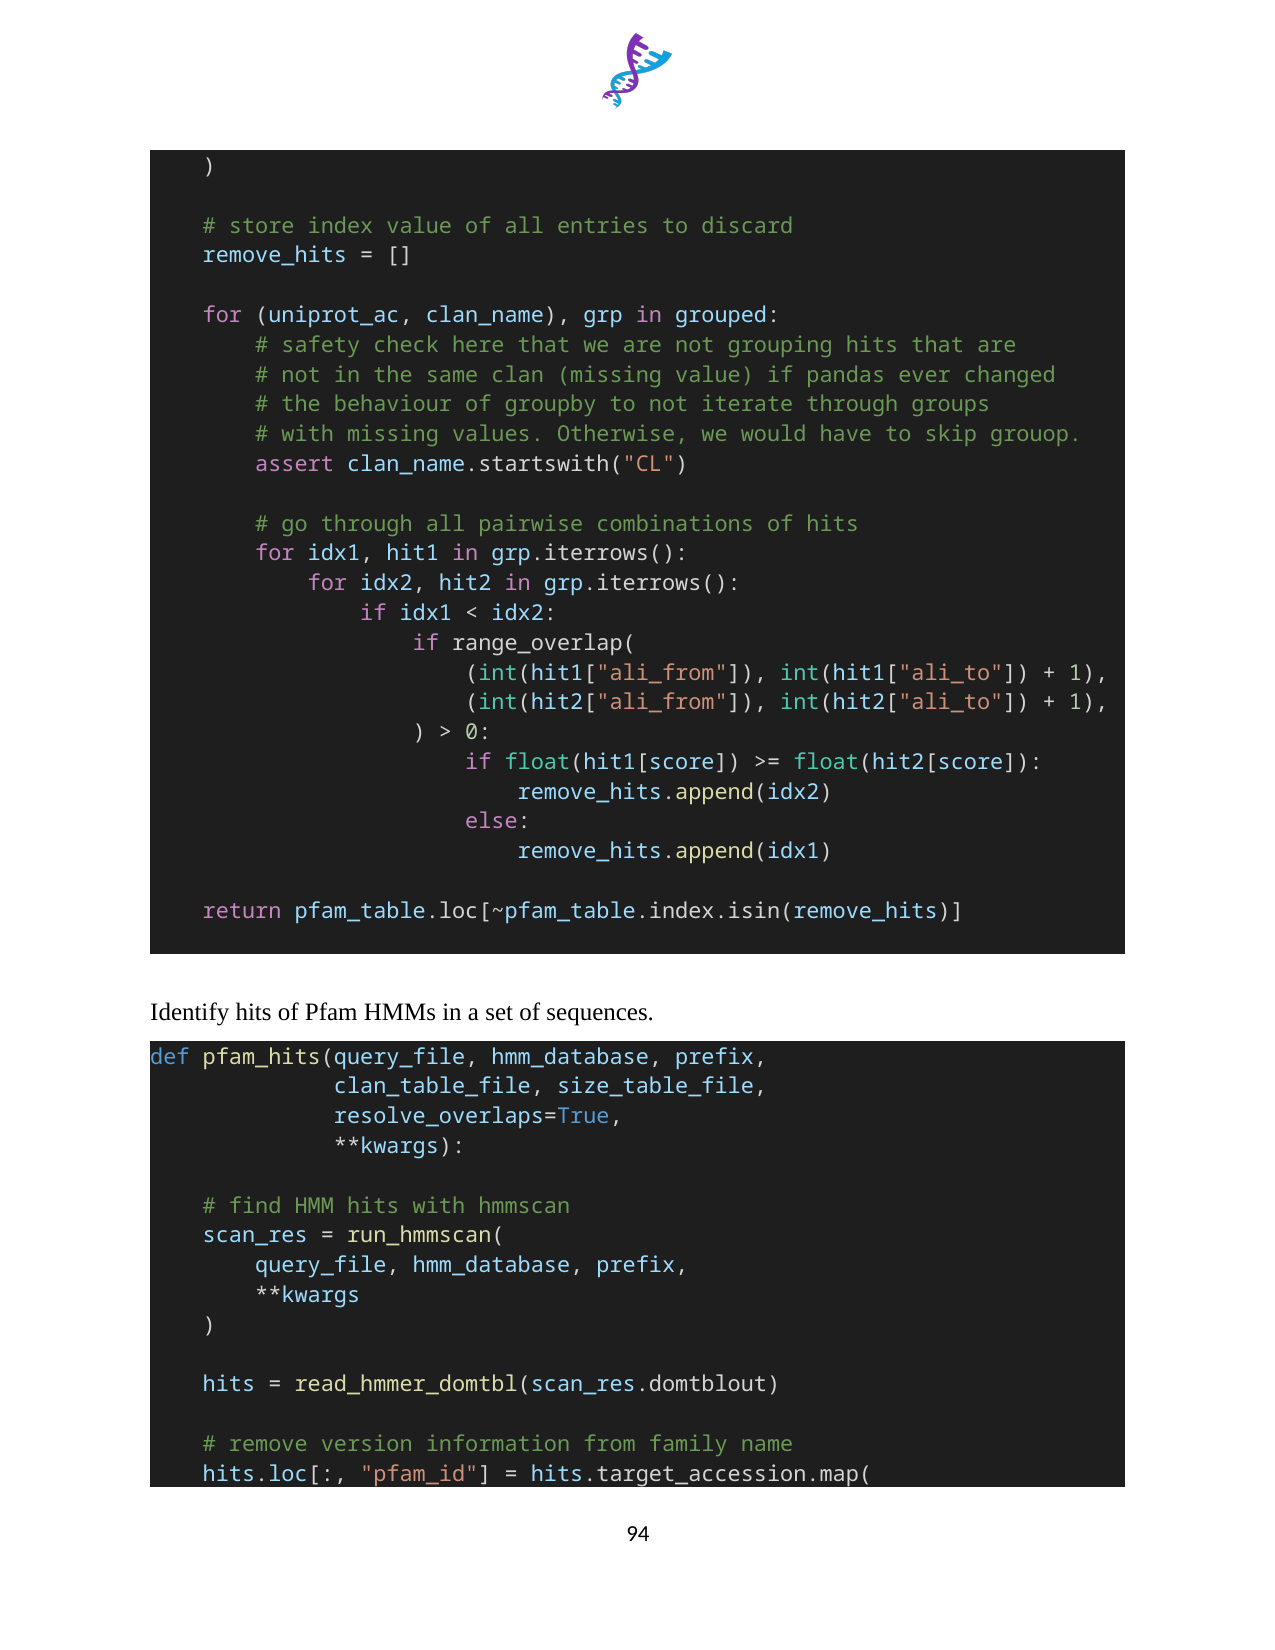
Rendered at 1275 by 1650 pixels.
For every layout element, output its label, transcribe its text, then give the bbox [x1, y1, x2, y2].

text for (uniprot_ac, clan_name), grp in grouped: [150, 299, 1125, 329]
text return pfam_table.loc[~pfam_table.index.isin(remove_hits)] [150, 895, 1125, 924]
text resolve_overlaps=True, [150, 1100, 1125, 1130]
text # the behaviour of groupby to not iterate through groups [150, 388, 1125, 418]
text # with missing values. Otherwise, we would have to skip grouop. [150, 418, 1125, 448]
text (int(hit2["ali_from"]), int(hit2["ali_to"]) + 1), [150, 686, 1125, 716]
text query_file, hmm_database, prefix, [150, 1249, 1125, 1279]
text hits = read_hmmer_domtbl(scan_res.domtblout) [150, 1368, 1125, 1398]
text **kwargs [150, 1279, 1125, 1309]
text def pfam_hits(query_file, hmm_database, prefix, [150, 1041, 1125, 1070]
text remove_hits.append(idx1) [150, 835, 1125, 865]
text remove_hits.append(idx2) [150, 776, 1125, 805]
text (int(hit1["ali_from"]), int(hit1["ali_to"]) + 1), [150, 656, 1125, 686]
text # remove version information from family name [150, 1428, 1125, 1458]
picture [602, 33, 672, 109]
text ) [150, 150, 1125, 180]
text ) > 0: [150, 716, 1125, 746]
text scan_res = run_hmmscan( [150, 1219, 1125, 1249]
text # find HMM hits with hmmscan [150, 1189, 1125, 1219]
text # go through all pairwise combinations of hits [150, 507, 1125, 537]
text ) [150, 1309, 1125, 1338]
text for idx2, hit2 in grp.iterrows(): [150, 567, 1125, 597]
text **kwargs): [150, 1130, 1125, 1160]
text else: [150, 805, 1125, 835]
text if float(hit1[score]) >= float(hit2[score]): [150, 746, 1125, 776]
text clan_table_file, size_table_file, [150, 1070, 1125, 1100]
text assert clan_name.startswith("CL") [150, 448, 1125, 478]
text remove_hits = [] [150, 239, 1125, 269]
text # not in the same clan (missing value) if pandas ever changed [150, 358, 1125, 388]
text for idx1, hit1 in grp.iterrows(): [150, 537, 1125, 567]
text if idx1 < idx2: [150, 597, 1125, 627]
text hits.loc[:, "pfam_id"] = hits.target_accession.map( [150, 1458, 1125, 1487]
text # store index value of all entries to discard [150, 209, 1125, 239]
text if range_overlap( [150, 627, 1125, 656]
text Identify hits of Pfam HMMs in a set of sequences. [150, 997, 1125, 1026]
text # safety check here that we are not grouping hits that are [150, 329, 1125, 358]
